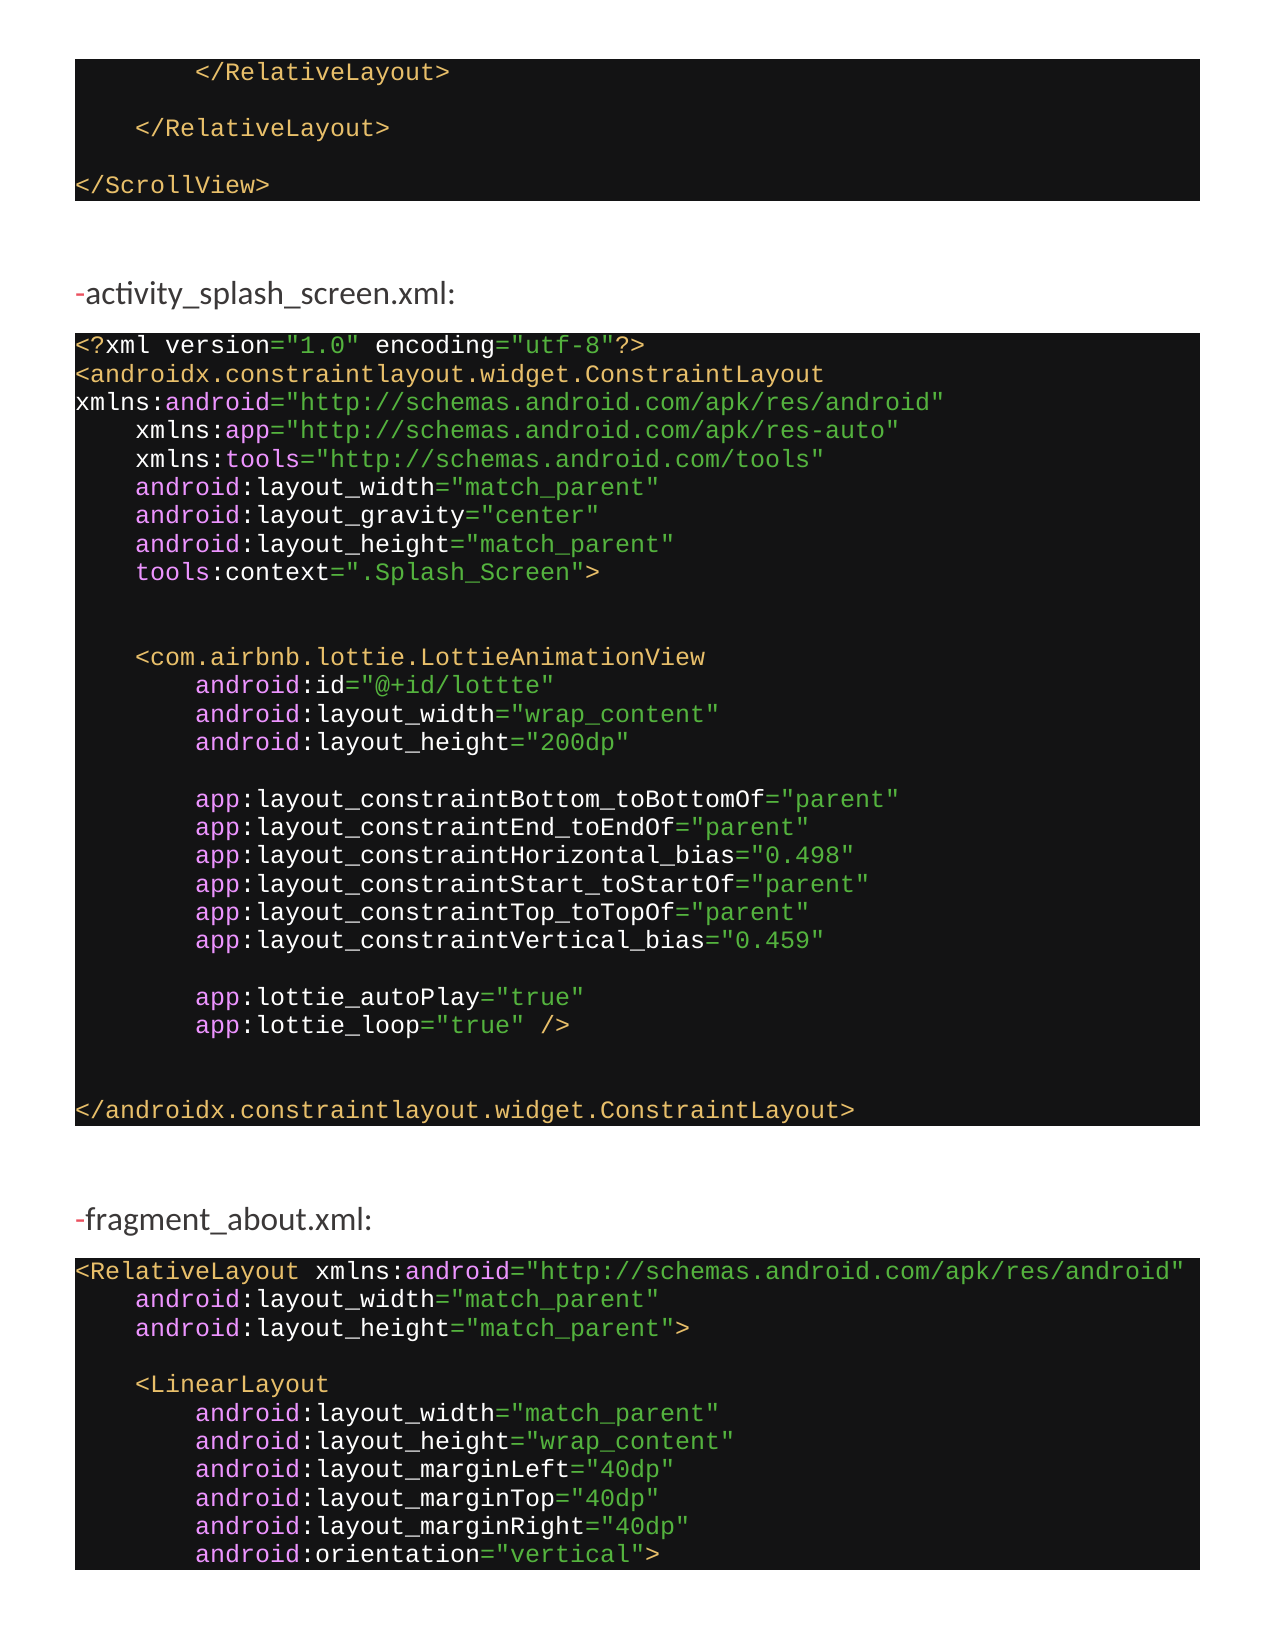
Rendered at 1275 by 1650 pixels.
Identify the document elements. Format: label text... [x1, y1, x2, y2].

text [75, 1258, 1200, 1570]
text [75, 59, 1200, 201]
text <?xml version="1.0" encoding="utf-8"?> <androidx.constraintlayout.widget.ConstraintLayout xmlns:android="http://schemas.android.com/apk/res/android" xmlns:app="http://schemas.android.com/apk/res-auto" xmlns:tools="http://schemas.android.com/tools" android:layout_width="match_parent" android:layout_gravity="center" android:layout_height="match_parent" tools:context=".Splash_Screen"> <com.airbnb.lottie.LottieAnimationView android:id="@+id/lottte" android:layout_width="wrap_content" android:layout_height="200dp" app:layout_constraintBottom_toBottomOf="parent" app:layout_constraintEnd_toEndOf="parent" app:layout_constraintHorizontal_bias="0.498" app:layout_constraintStart_toStartOf="parent" app:layout_constraintTop_toTopOf="parent" app:layout_constraintVertical_bias="0.459" app:lottie_autoPlay="true" app:lottie_loop="true" /> </androidx.constraintlayout.widget.ConstraintLayout> [75, 333, 1200, 1126]
text -fragment_about.xml: [75, 1198, 1200, 1238]
text -activity_splash_screen.xml: [75, 272, 1200, 313]
